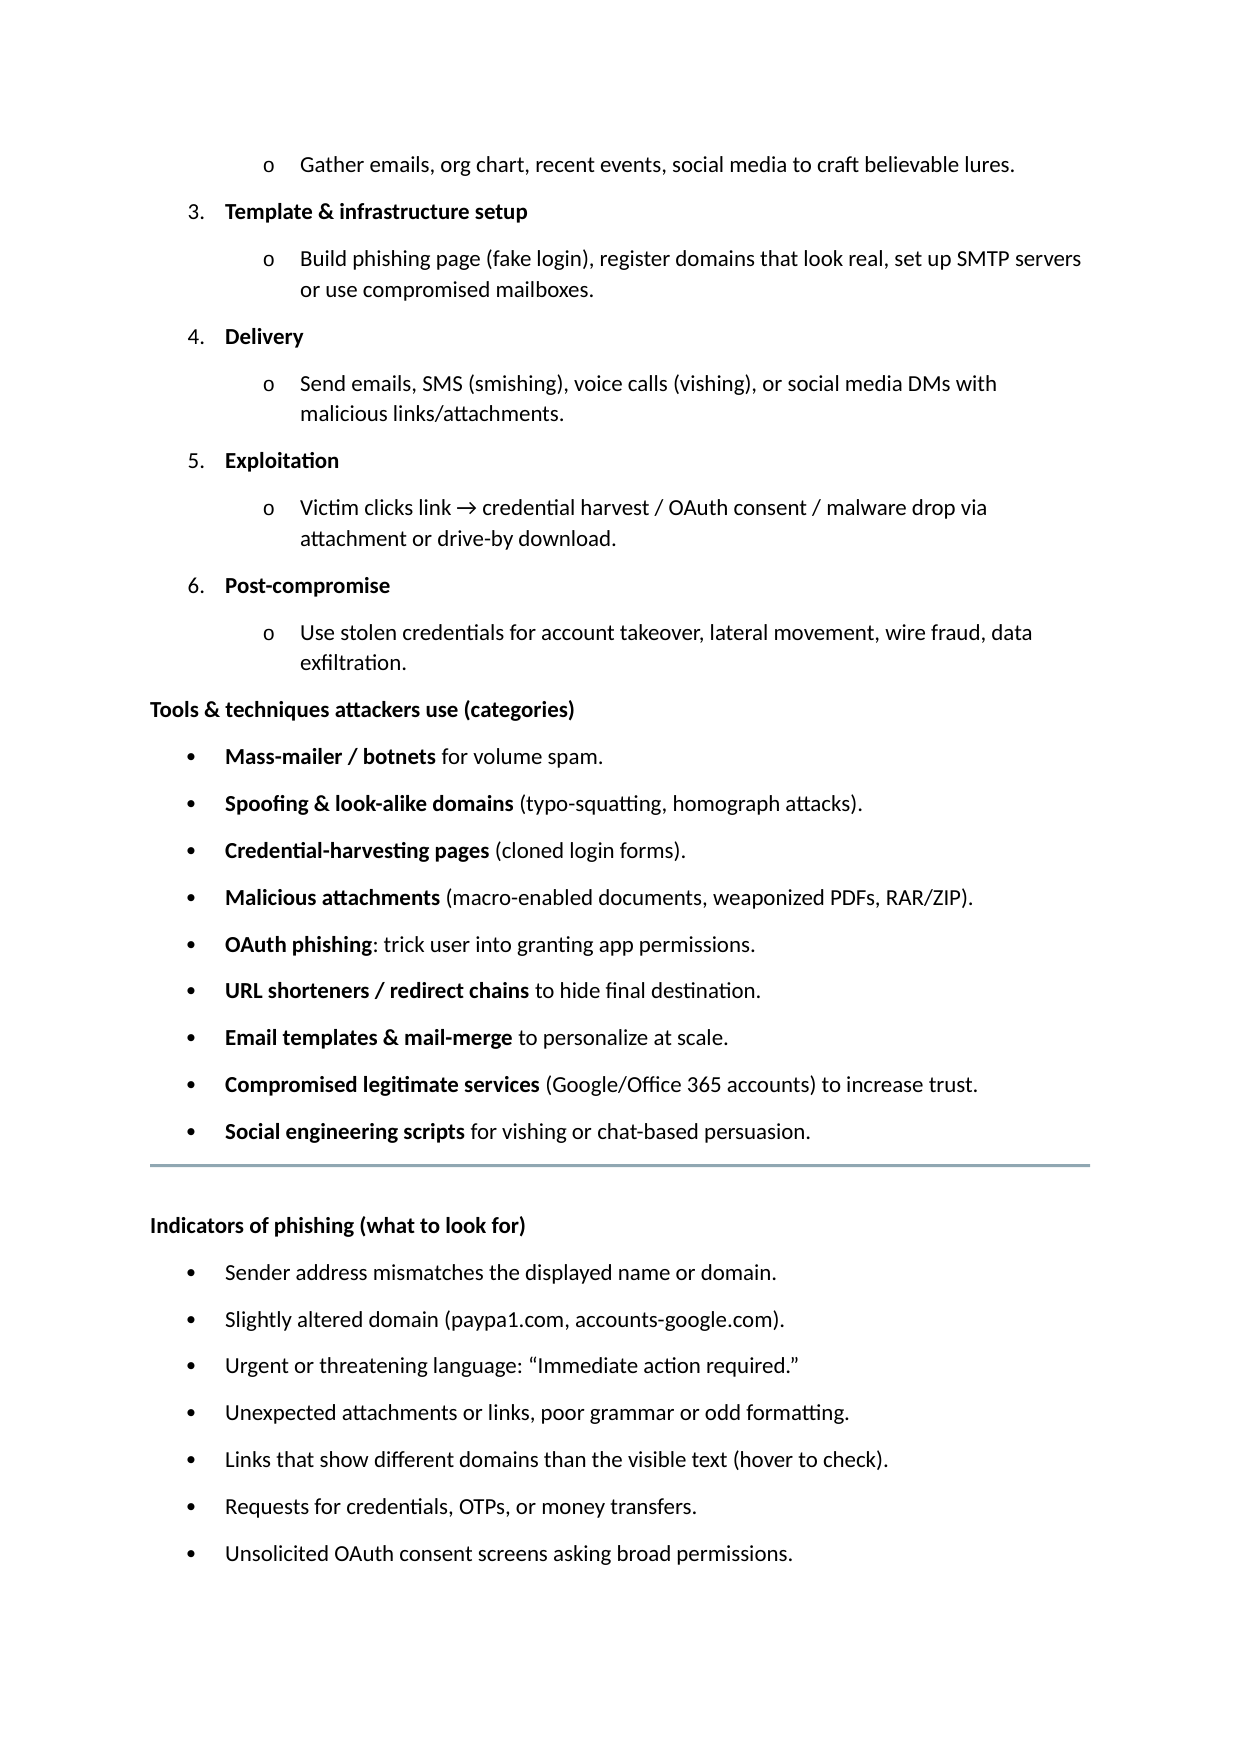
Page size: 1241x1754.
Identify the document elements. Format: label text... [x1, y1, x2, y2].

list Build phishing page (fake login), register domains that look real, set up SMTP servers or use compromised mailboxes. [262, 244, 1090, 303]
list Urgent or threatening language: “Immediate action required.” [187, 1352, 1090, 1379]
list Email templates & mail-merge to personalize at scale. [187, 1023, 1090, 1051]
list Compromised legitimate services (Google/Office 365 accounts) to increase trust. [187, 1070, 1090, 1098]
list Delivery [187, 322, 1090, 350]
list Victim clicks link → credential harvest / OAuth consent / malware drop via attachment or drive-by download. [262, 493, 1090, 552]
text Tools & techniques attackers use (categories) [150, 695, 1090, 723]
list Use stolen credentials for account takeover, lateral movement, wire fraud, data exfiltration. [262, 618, 1090, 676]
list Gather emails, org chart, recent events, social media to craft believable lures. [262, 150, 1090, 178]
list Social engineering scripts for vishing or chat-based persuasion. [187, 1117, 1090, 1145]
list Malicious attachments (macro-enabled documents, weaponized PDFs, RAR/ZIP). [187, 883, 1090, 911]
list Sender address mismatches the displayed name or domain. [187, 1258, 1090, 1286]
list Spoofing & look-alike domains (typo-squatting, homograph attacks). [187, 789, 1090, 817]
list Requests for credentials, OTPs, or money transfers. [187, 1492, 1090, 1520]
list Post-compromise [187, 571, 1090, 599]
list Links that show different domains than the visible text (hover to check). [187, 1445, 1090, 1473]
list OAuth phishing: trick user into granting app permissions. [187, 930, 1090, 958]
list URL shorteners / redirect chains to hide final destination. [187, 977, 1090, 1004]
list Slightly altered domain (paypa1.com, accounts-google.com). [187, 1305, 1090, 1333]
list Credential-harvesting pages (cloned login forms). [187, 836, 1090, 864]
list Template & infrastructure setup [187, 197, 1090, 225]
list Send emails, SMS (smishing), voice calls (vishing), or social media DMs with malicious links/attachments. [262, 369, 1090, 427]
list Exploitation [187, 446, 1090, 474]
list Unsolicited OAuth consent screens asking broad permissions. [187, 1539, 1090, 1567]
text Indicators of phishing (what to look for) [150, 1211, 1090, 1239]
list Mass-mailer / botnets for volume spam. [187, 742, 1090, 770]
list Unexpected attachments or links, poor grammar or odd formatting. [187, 1398, 1090, 1426]
